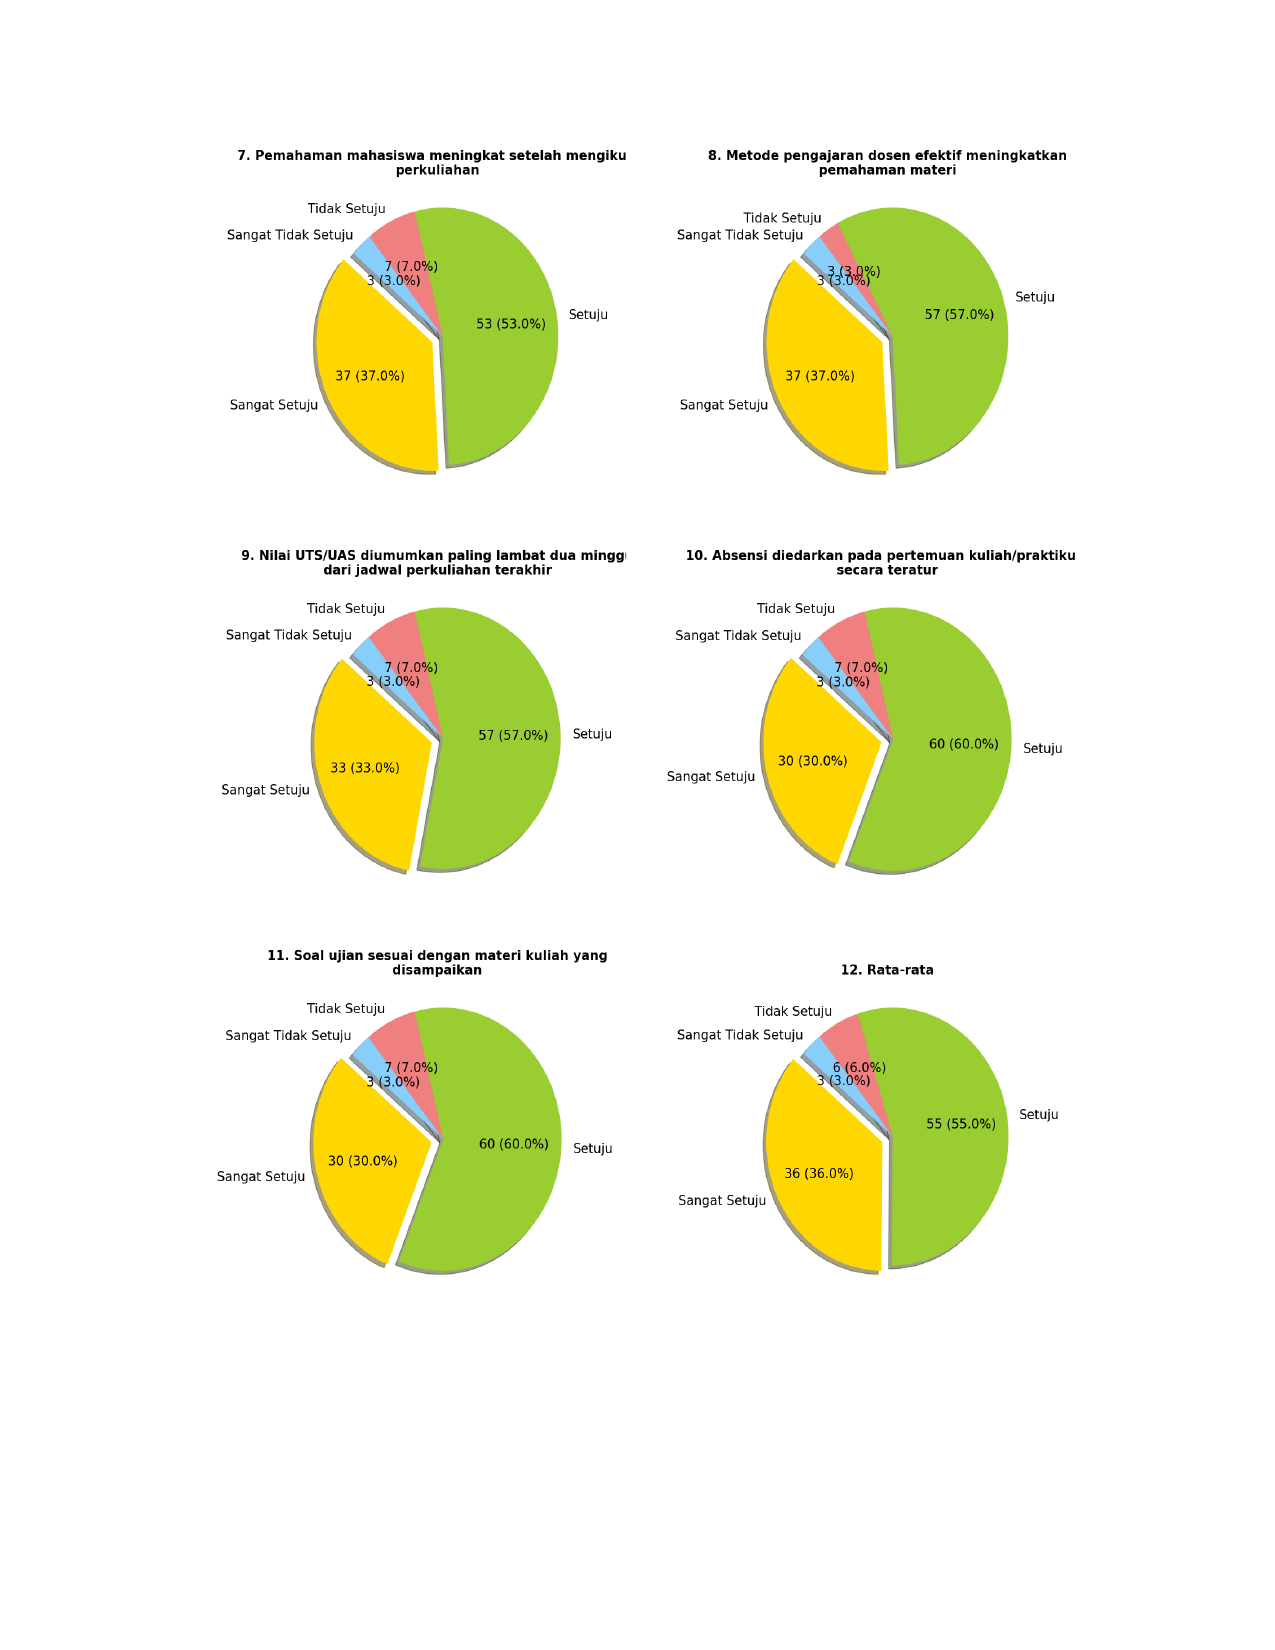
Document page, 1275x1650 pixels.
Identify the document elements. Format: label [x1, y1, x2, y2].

table_header [176, 150, 626, 550]
picture [656, 150, 1077, 525]
table_cell [626, 550, 1076, 949]
picture [656, 549, 1077, 925]
picture [656, 949, 1077, 1325]
table_cell [176, 949, 626, 1349]
picture [206, 549, 627, 925]
table_header [626, 150, 1076, 550]
table_cell [626, 949, 1076, 1349]
picture [206, 949, 627, 1325]
picture [206, 150, 627, 525]
table_cell [176, 550, 626, 949]
